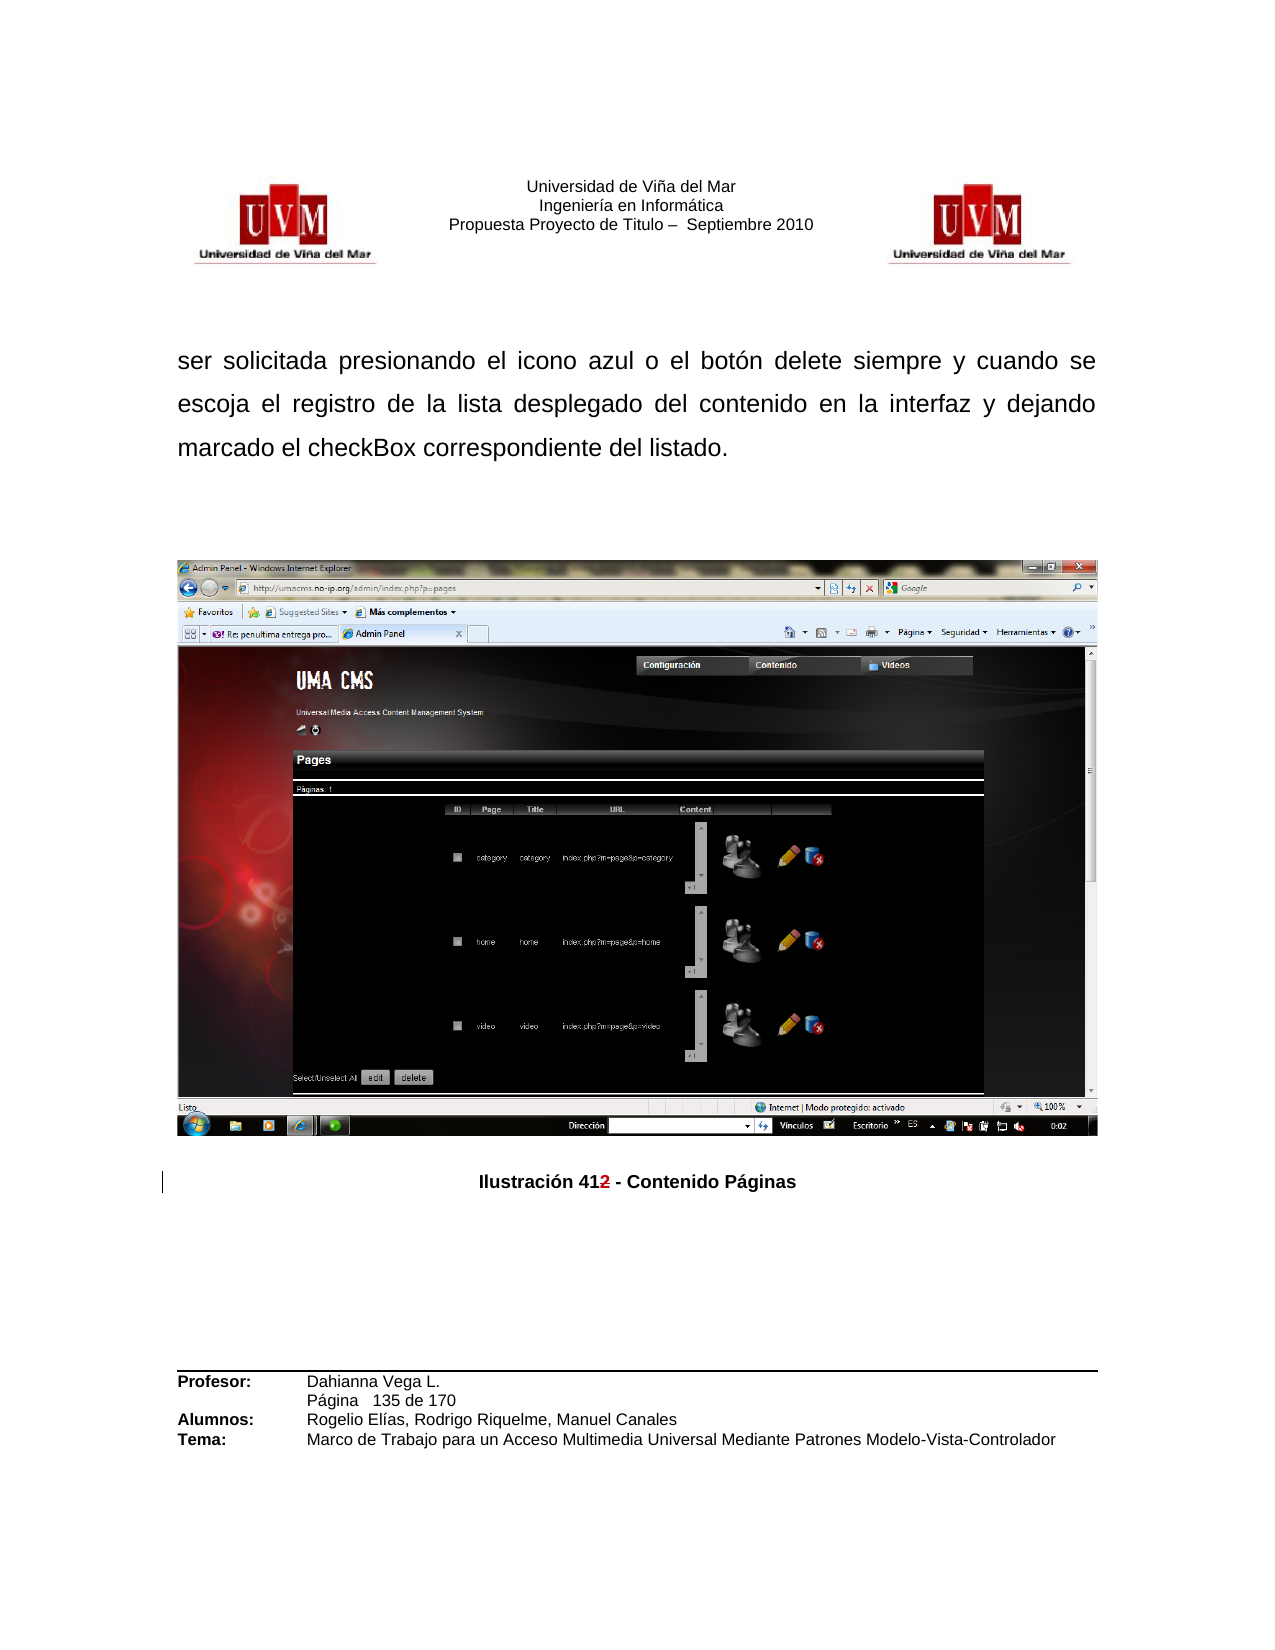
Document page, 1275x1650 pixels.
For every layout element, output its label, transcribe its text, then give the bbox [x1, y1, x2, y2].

picture [177, 560, 1098, 1136]
picture [177, 176, 390, 267]
text Ilustración 41 - Contenido Páginas [177, 1171, 1098, 1193]
picture [871, 176, 1084, 267]
